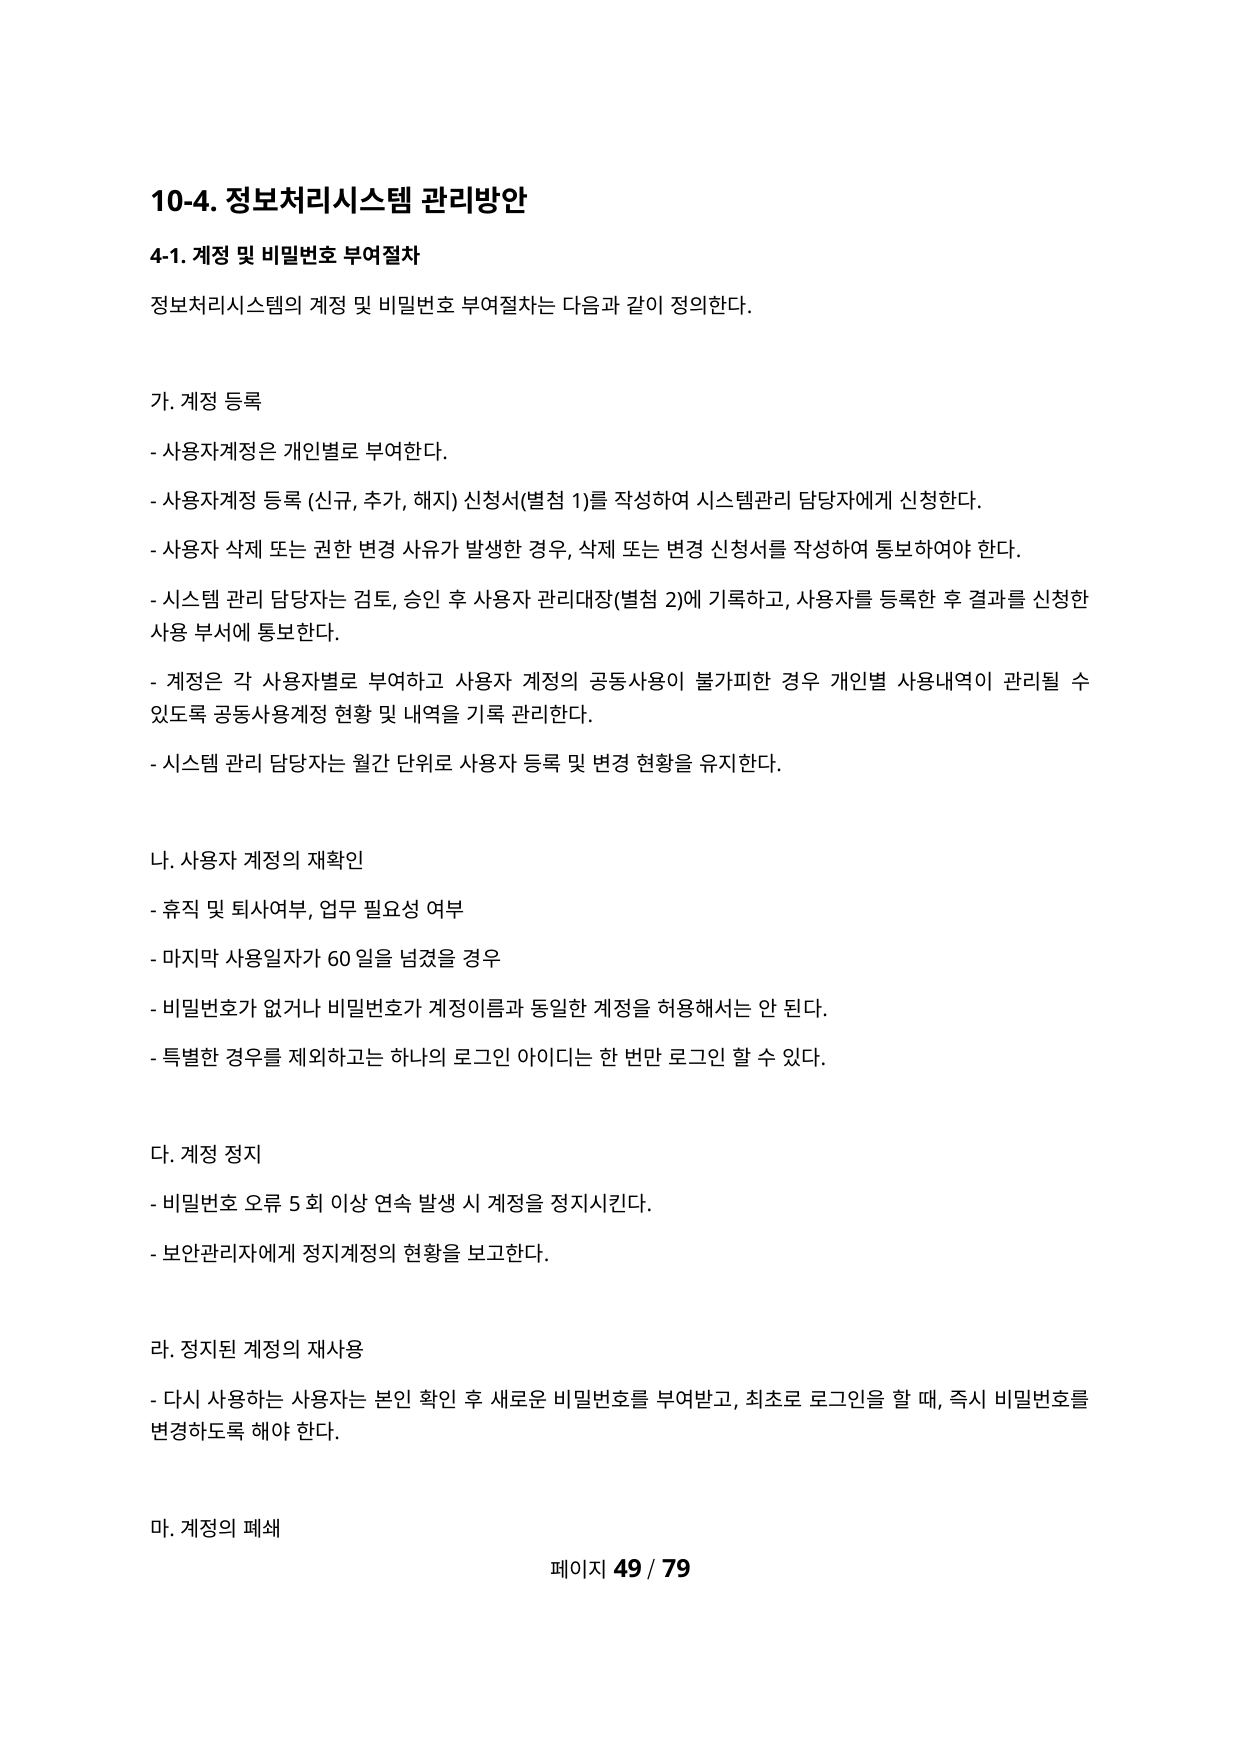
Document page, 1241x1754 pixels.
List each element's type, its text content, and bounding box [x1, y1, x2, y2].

text - 시스템 관리 담당자는 월간 단위로 사용자 등록 및 변경 현황을 유지한다. [150, 747, 1090, 778]
text 가. 계정 등록 [150, 386, 1090, 416]
text - 보안관리자에게 정지계정의 현황을 보고한다. [150, 1237, 1090, 1267]
text 정보처리시스템의 계정 및 비밀번호 부여절차는 다음과 같이 정의한다. [150, 289, 1090, 319]
text - 사용자 삭제 또는 권한 변경 사유가 발생한 경우, 삭제 또는 변경 신청서를 작성하여 통보하여야 한다. [150, 534, 1090, 564]
text 라. 정지된 계정의 재사용 [150, 1333, 1090, 1364]
text - 비밀번호 오류 5회 이상 연속 발생 시 계정을 정지시킨다. [150, 1187, 1090, 1218]
text 마. 계정의 폐쇄 [150, 1512, 1090, 1543]
text - 마지막 사용일자가 60일을 넘겼을 경우 [150, 943, 1090, 973]
text - 휴직 및 퇴사여부, 업무 필요성 여부 [150, 893, 1090, 924]
text - 비밀번호가 없거나 비밀번호가 계정이름과 동일한 계정을 허용해서는 안 된다. [150, 992, 1090, 1022]
text 나. 사용자 계정의 재확인 [150, 844, 1090, 874]
subtitle 4-1. 계정 및 비밀번호 부여절차 [150, 239, 1090, 270]
text - 사용자계정은 개인별로 부여한다. [150, 435, 1090, 465]
text - 다시 사용하는 사용자는 본인 확인 후 새로운 비밀번호를 부여받고, 최초로 로그인을 할 때, 즉시 비밀번호를 변경하도록 해야 한다. [150, 1383, 1090, 1446]
text - 시스템 관리 담당자는 검토, 승인 후 사용자 관리대장(별첨 2)에 기록하고, 사용자를 등록한 후 결과를 신청한 사용 부서에 통보한다. [150, 583, 1090, 646]
text - 사용자계정 등록 (신규, 추가, 해지) 신청서(별첨 1)를 작성하여 시스템관리 담당자에게 신청한다. [150, 484, 1090, 515]
text - 특별한 경우를 제외하고는 하나의 로그인 아이디는 한 번만 로그인 할 수 있다. [150, 1041, 1090, 1072]
text 다. 계정 정지 [150, 1138, 1090, 1168]
subtitle 10-4. 정보처리시스템 관리방안 [150, 177, 1090, 219]
text - 계정은 각 사용자별로 부여하고 사용자 계정의 공동사용이 불가피한 경우 개인별 사용내역이 관리될 수 있도록 공동사용계정 현황 및 내역을 기록 관리한다. [150, 665, 1090, 728]
